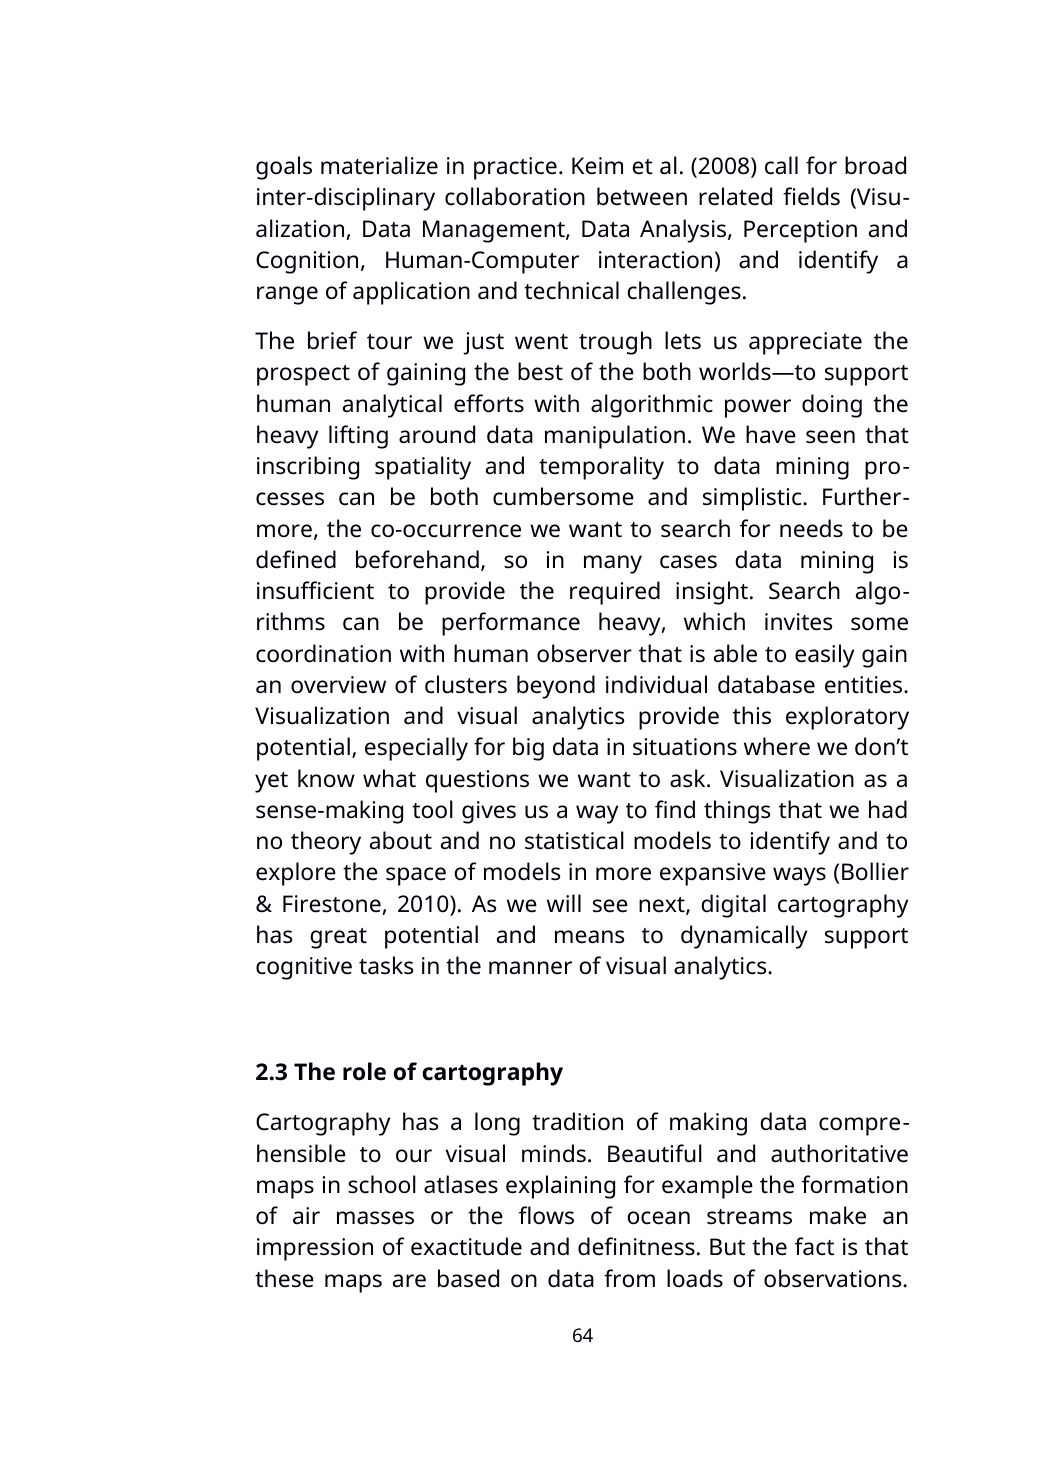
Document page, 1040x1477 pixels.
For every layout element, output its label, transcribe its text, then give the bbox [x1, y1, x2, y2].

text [255, 150, 910, 306]
subtitle 2.3 The role of cartography [255, 1056, 910, 1087]
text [255, 1106, 910, 1294]
text The brief tour we just went trough lets us appreciate the prospect of gaining the best of the both worlds—to support human analytical efforts with algorithmic power doing the heavy lifting around data manipulation. We have seen that inscribing spatiality and temporality to data mining processes can be both cumbersome and simplistic. Furthermore, the co-occurrence we want to search for needs to be defined beforehand, so in many cases data mining is insufficient to provide the required insight. Search algorithms can be performance heavy, which invites some coordination with human observer that is able to easily gain an overview of clusters beyond individual database entities. Visualization and visual analytics provide this exploratory potential, especially for big data in situations where we don’t yet know what questions we want to ask. Visualization as a sense-making tool gives us a way to find things that we had no theory about and no statistical models to identify and to explore the space of models in more expansive ways (Bollier & Firestone, 2010). As we will see next, digital cartography has great potential and means to dynamically support cognitive tasks in the manner of visual analytics. [255, 325, 910, 981]
